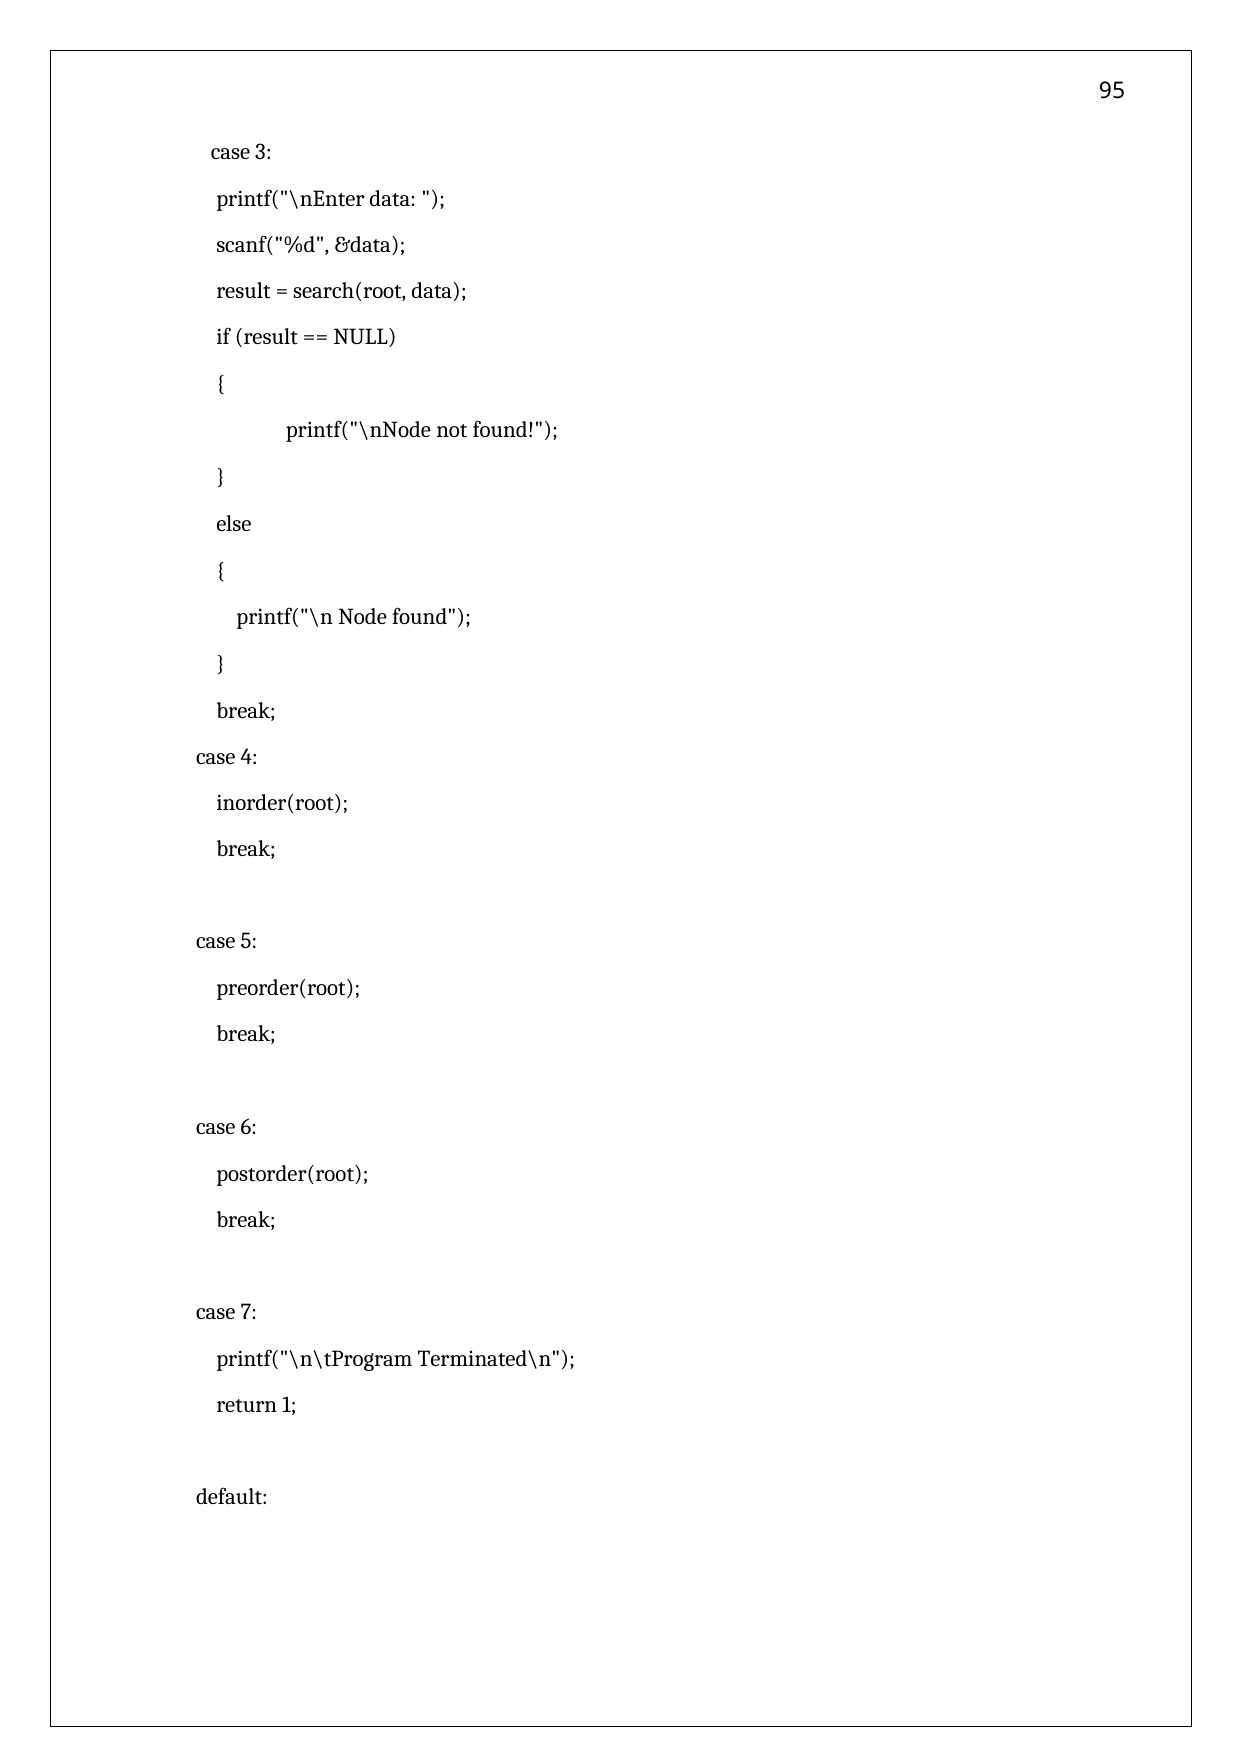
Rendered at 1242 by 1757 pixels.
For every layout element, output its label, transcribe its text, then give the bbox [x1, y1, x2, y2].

text printf("\n\tProgram Terminated\n"); return 1; [216, 1346, 589, 1418]
text case 6: [196, 1113, 1162, 1140]
text case 3: [211, 139, 1162, 165]
text preorder(root); break; [216, 975, 372, 1047]
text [216, 186, 453, 258]
text printf("\nNode not found!"); [286, 417, 1162, 443]
text default: [196, 1484, 1162, 1511]
text else [216, 511, 1162, 537]
text result = search(root, data); if (result == NULL) [216, 278, 480, 350]
text { [216, 557, 1162, 584]
text printf("\n Node found"); [236, 604, 1162, 631]
text postorder(root); break; [216, 1160, 381, 1233]
text } [216, 464, 1162, 490]
text case 7: [196, 1299, 1162, 1325]
text break; case 4: [196, 698, 281, 770]
text } [216, 651, 1162, 677]
text inorder(root); break; [216, 790, 357, 862]
text { [216, 370, 1162, 397]
text case 5: [196, 928, 1162, 955]
